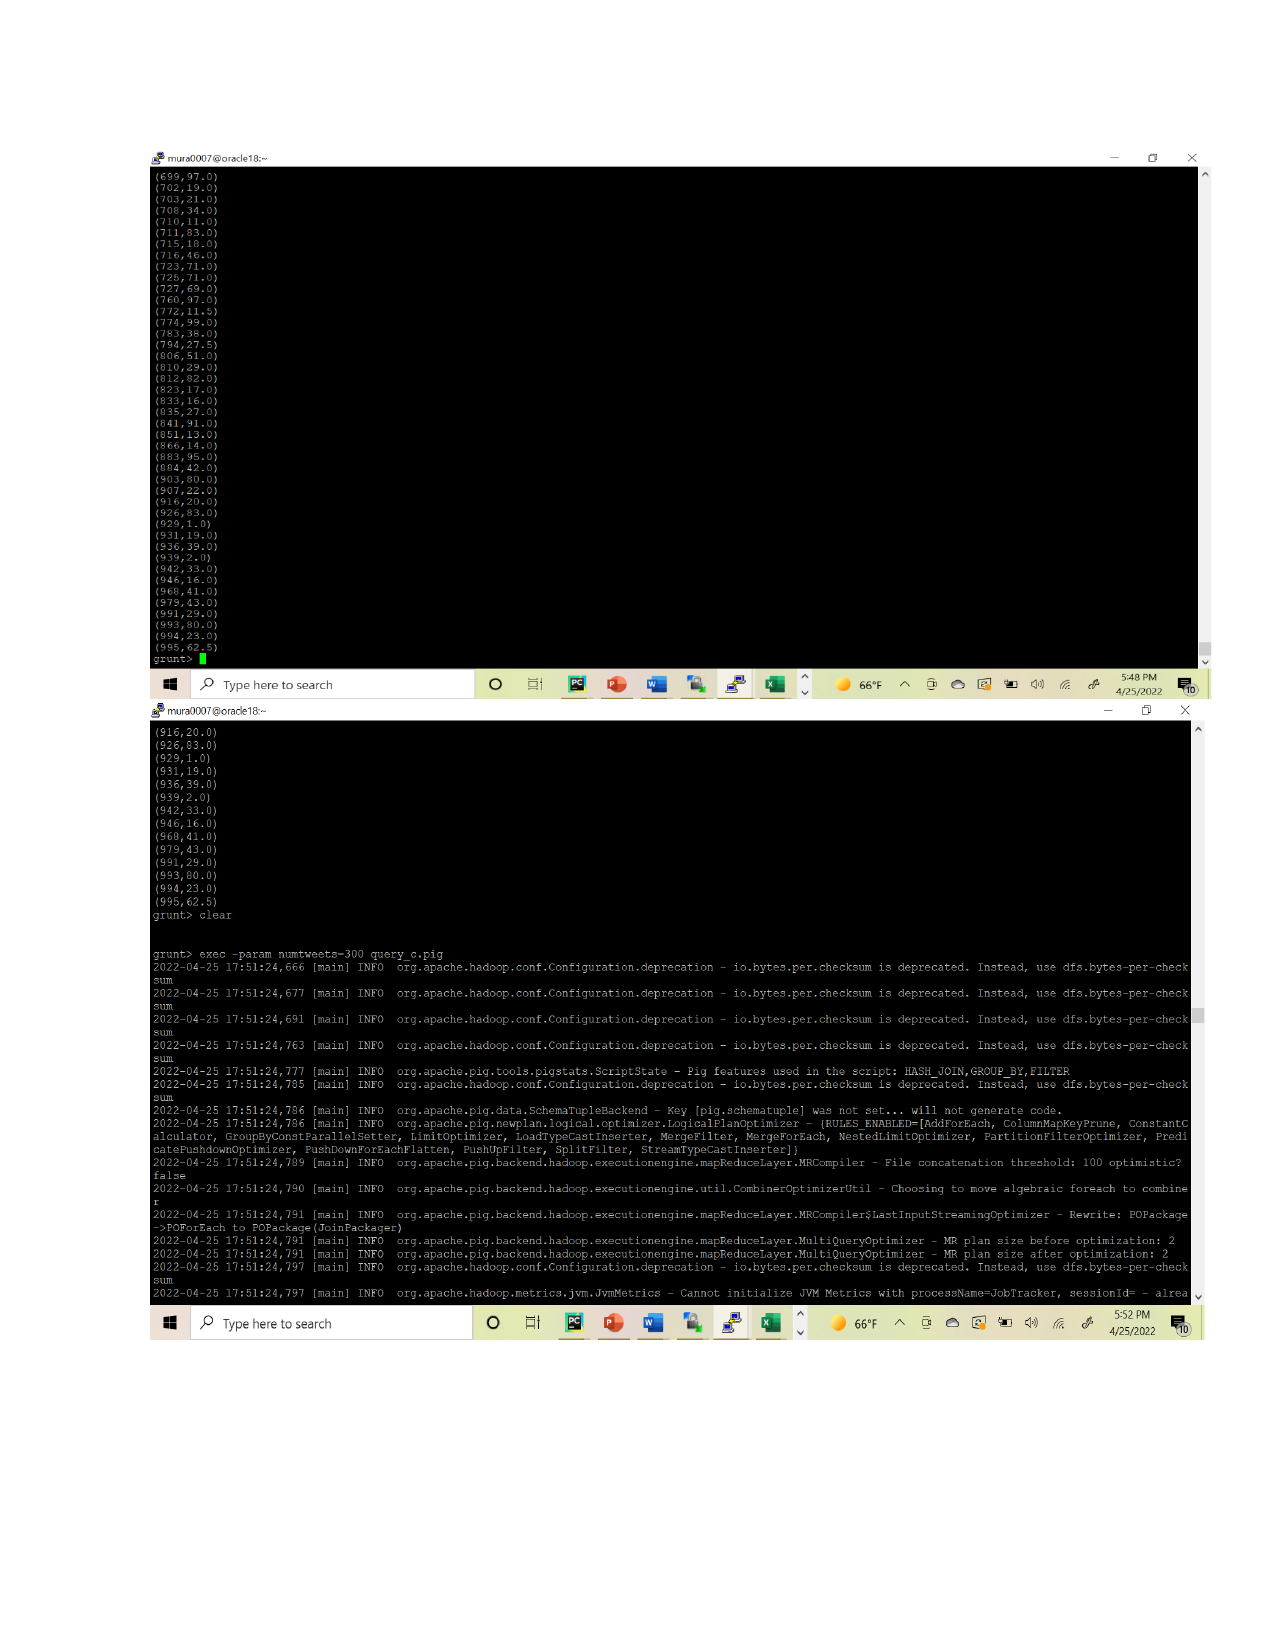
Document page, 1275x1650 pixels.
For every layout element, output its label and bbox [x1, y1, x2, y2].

picture [150, 150, 1212, 699]
picture [150, 700, 1205, 1340]
